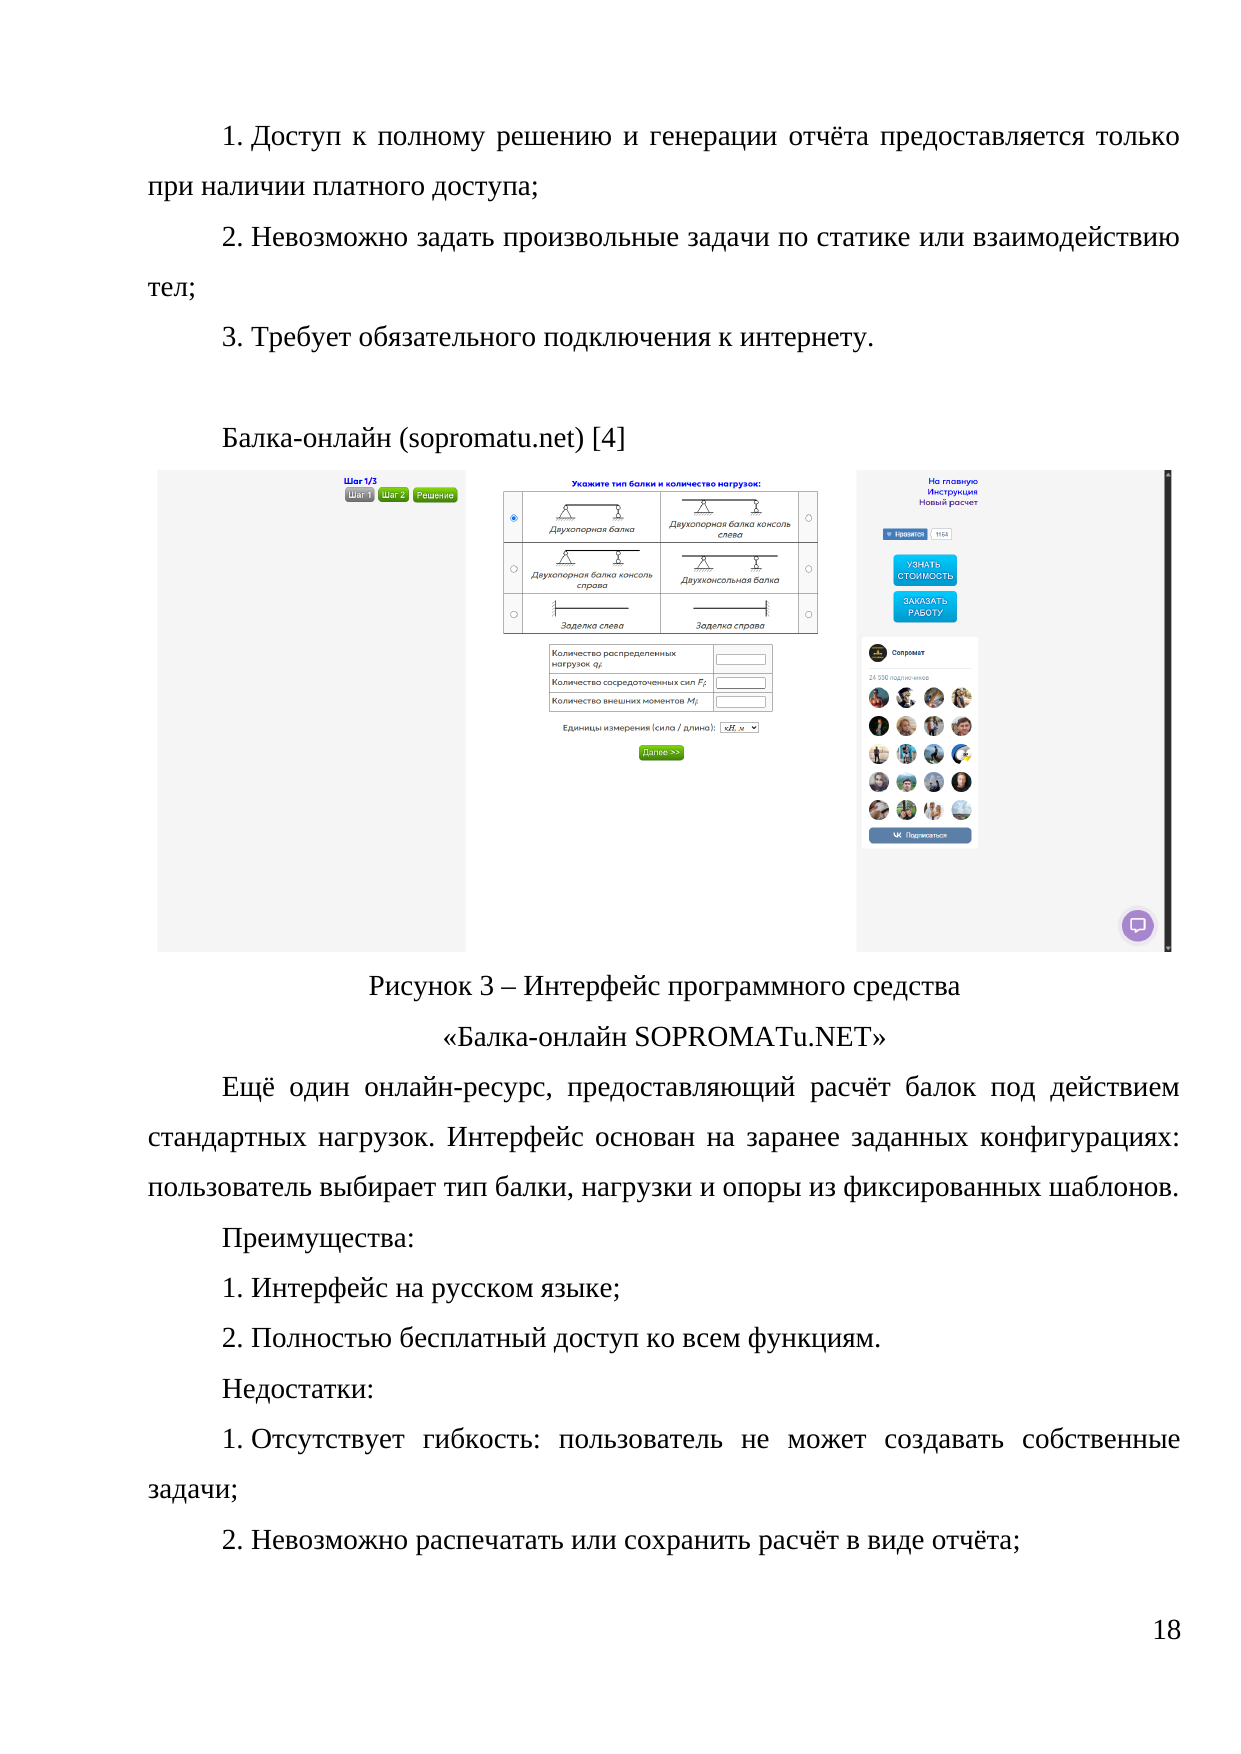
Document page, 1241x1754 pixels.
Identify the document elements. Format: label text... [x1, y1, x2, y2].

list Невозможно распечатать или сохранить расчёт в виде отчёта; [148, 1522, 1181, 1555]
subtitle Балка-онлайн (sopromatu.net) [4] [148, 420, 1181, 453]
list Требует обязательного подключения к интернету. [148, 319, 1181, 353]
list Доступ к полному решению и генерации отчёта предоставляется только при наличии платного доступа; [148, 118, 1181, 202]
text Недостатки: [148, 1371, 1181, 1404]
list Отсутствует гибкость: пользователь не может создавать собственные задачи; [148, 1421, 1181, 1505]
list Интерфейс на русском языке; [148, 1270, 1181, 1304]
list Невозможно задать произвольные задачи по статике или взаимодействию тел; [148, 219, 1181, 303]
list Полностью бесплатный доступ ко всем функциям. [148, 1321, 1181, 1354]
picture [157, 470, 1172, 952]
text Рисунок 3 – Интерфейс программного средства «Балка-онлайн SOPROMATu.NET» [148, 968, 1181, 1052]
text Преимущества: [148, 1220, 1181, 1253]
text Ещё один онлайн-ресурс, предоставляющий расчёт балок под действием стандартных нагрузок. Интерфейс основан на заранее заданных конфигурациях: пользователь выбирает тип балки, нагрузки и опоры из фиксированных шаблонов. [148, 1069, 1181, 1203]
